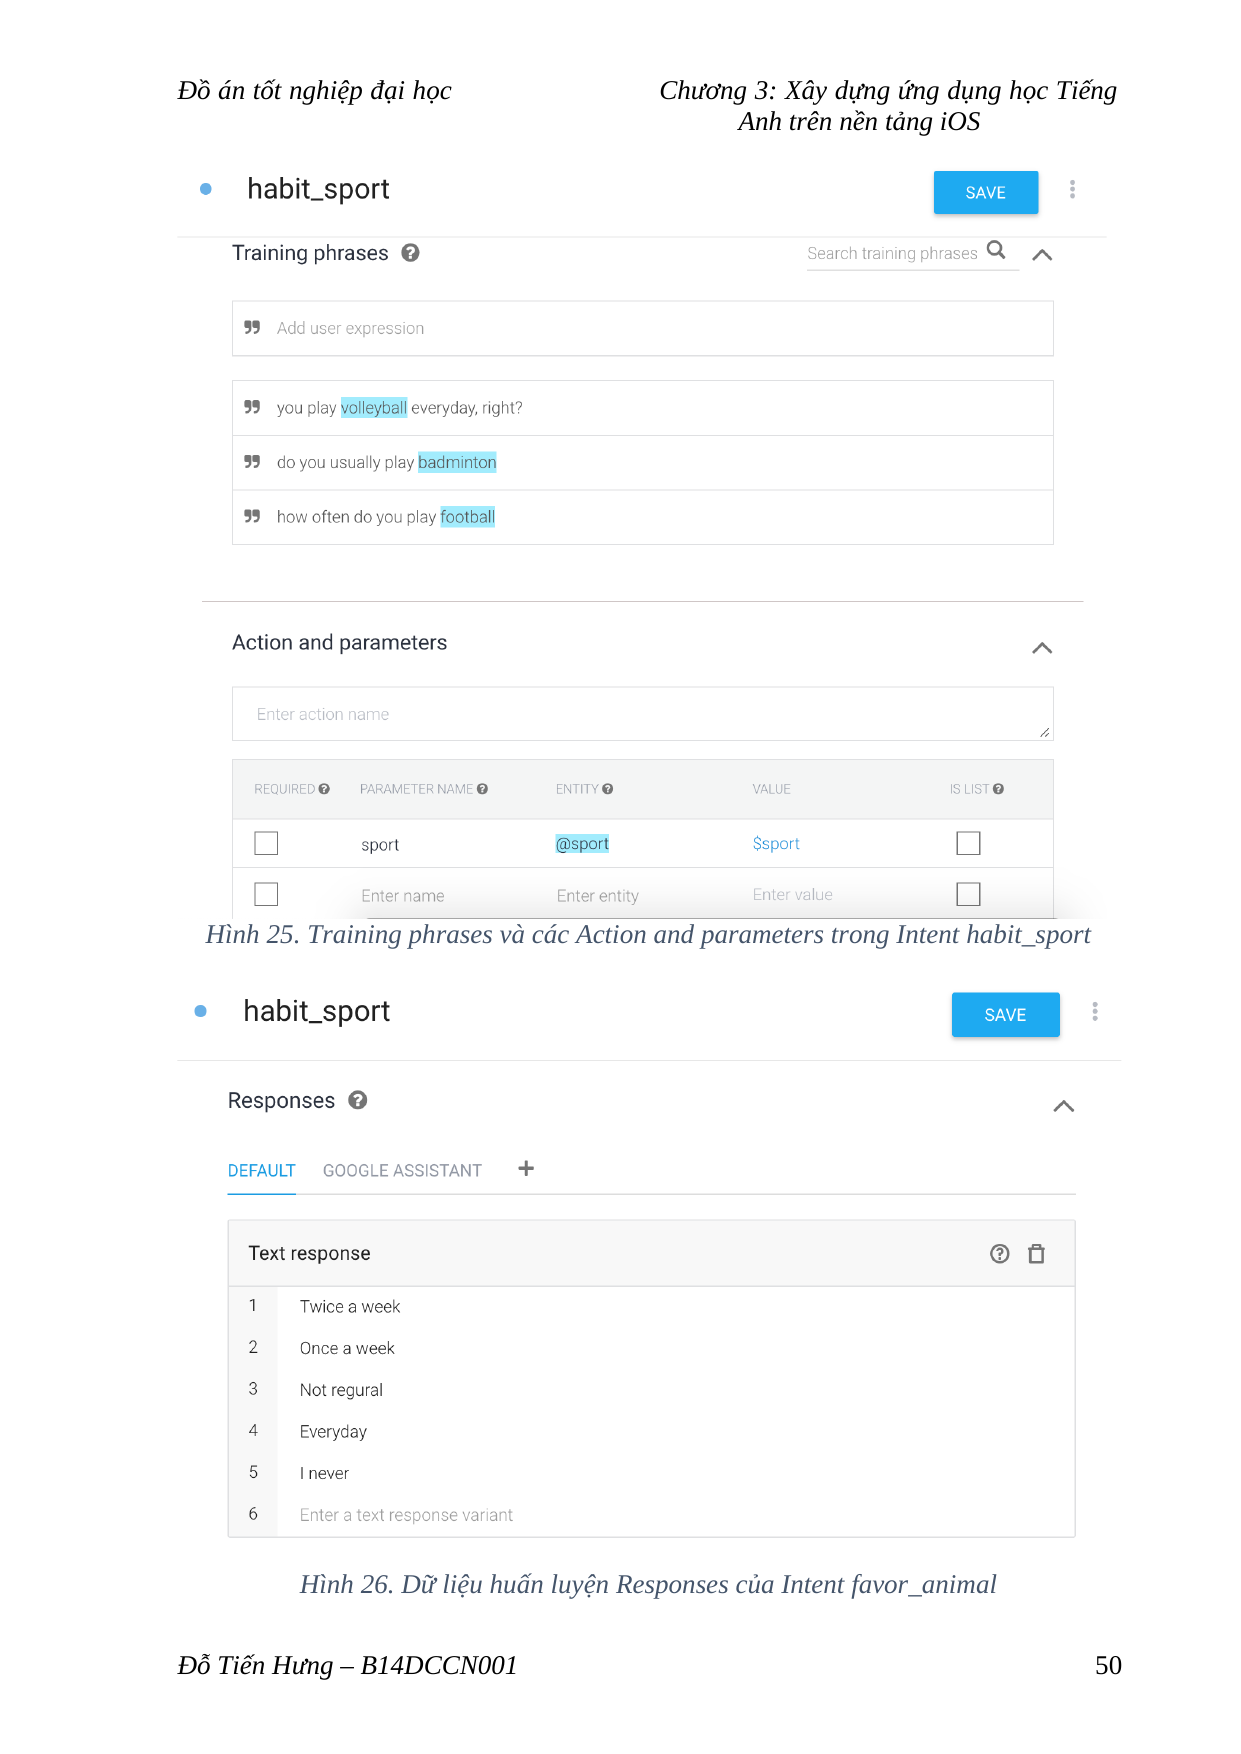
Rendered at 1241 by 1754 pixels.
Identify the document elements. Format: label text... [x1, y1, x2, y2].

picture [177, 147, 1107, 919]
text Hình . Training phrases và các Action and parameters trong Intent habit_sport [177, 918, 1122, 950]
picture [177, 974, 1122, 1540]
text Hình . Dữ liệu huấn luyện Responses của Intent favor_animal [177, 1568, 1122, 1599]
